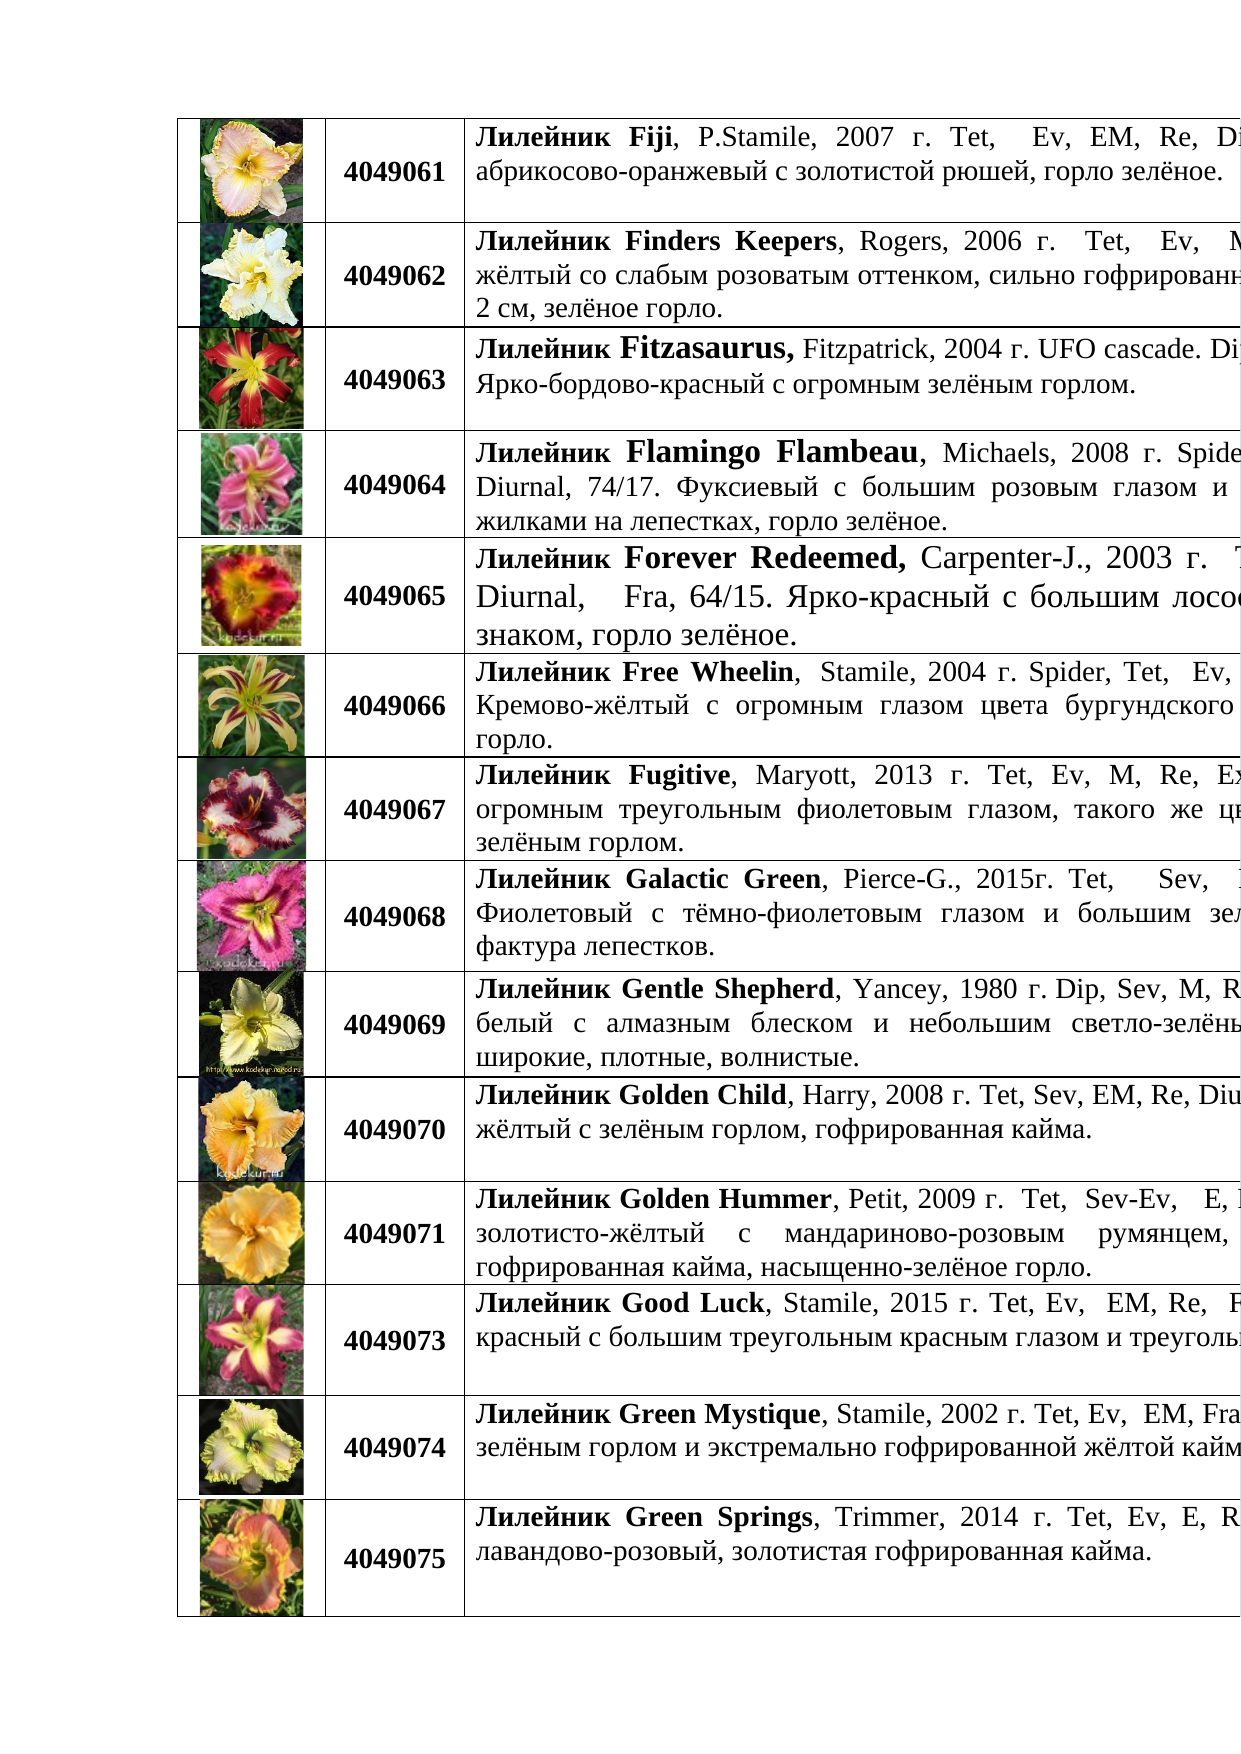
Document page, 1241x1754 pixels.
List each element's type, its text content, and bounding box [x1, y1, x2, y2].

table_cell 4049075 [326, 1500, 464, 1616]
picture [199, 1399, 304, 1495]
table_cell [304, 1285, 325, 1395]
picture [201, 545, 302, 646]
table_cell Лилейник Golden Hummer, Petit, 2009 г. Tet, Sev-Ev, E, Re, Diurnal, 64/19. Ярко-золотисто-жёлтый с мандариново-розовым румянцем, золотистая широкая гофрированная кайма, насыщенно-зелёное горло. [465, 1182, 1240, 1284]
table_cell 4049067 [326, 758, 464, 860]
table_cell Лилейник Good Luck, Stamile, 2015 г. Tet, Ev, EM, Re, Fra, Diurnal, 64/18. Розово-красный с большим треугольным красным глазом и треугольным зелёным горлом. [465, 1285, 1240, 1395]
table_cell [178, 431, 325, 537]
picture [196, 758, 307, 859]
table_cell [304, 972, 325, 1076]
table_cell Лилейник Fugitive, Maryott, . Tet, Ev, M, Re, Ext, 89/14,5. Оранжевый с огромным треугольным фиолетовым глазом, такого же цвета рюшей и маленьким зелёным горлом. [465, 758, 1240, 860]
table_cell [178, 758, 325, 860]
table_cell 4049069 [326, 972, 464, 1076]
table_cell [178, 328, 325, 430]
table_cell [178, 1396, 325, 1498]
table_cell [305, 1078, 325, 1181]
picture [199, 1499, 304, 1616]
table_cell Лилейник Green Springs, Trimmer, 2014 г. Tet, Ev, E, Re, Diurnal, 71/14. Светло-лавандово-розовый, золотистая гофрированная кайма. [465, 1500, 1240, 1616]
table_cell Лилейник Flamingo Flambeau, Michaels, 2008 г. Spider 4,17:1. Dip, Sev, ML, Diurnal, 74/17. Фуксиевый с большим розовым глазом и кремовыми продольными жилками на лепестках, горло зелёное. [465, 431, 1240, 537]
table_cell Лилейник Fitzasaurus, Fitzpatrick, 2004 г. UFO cascade. Dip, Sev, ML, Diurnal, 81/23. Ярко-бордово-красный с огромным зелёным горлом. [465, 328, 1240, 430]
table_cell 4049068 [326, 861, 464, 971]
table_cell 4049070 [326, 1078, 464, 1181]
table_cell [178, 223, 200, 326]
table_cell 4049063 [326, 328, 464, 430]
table_cell 4049074 [326, 1396, 464, 1498]
table_cell [178, 1285, 199, 1395]
table_cell [178, 972, 199, 1076]
table_cell 4049061 [326, 119, 464, 222]
picture [200, 119, 303, 327]
picture [198, 655, 305, 756]
table_cell 4049065 [326, 538, 464, 653]
picture [200, 433, 303, 535]
table_cell Лилейник Fiji, P.Stamile, 2007 г. Tet, Ev, EM, Re, Diurnal, 71/18. Огромный абрикосово-оранжевый с золотистой рюшей, горло зелёное. [465, 119, 1240, 222]
table_cell [178, 538, 325, 653]
table_cell 4049064 [326, 431, 464, 537]
table_cell [305, 1182, 325, 1284]
table_cell 4049073 [326, 1285, 464, 1395]
table_cell [178, 1078, 198, 1181]
table_cell Лилейник Free Wheelin, Stamile, 2004 г. Spider, Tet, Ev, EE, Re, Diurnal. 86/23. Кремово-жёлтый с огромным глазом цвета бургундского вина, изумрудно-зелёное горло. [465, 654, 1240, 756]
table_cell [304, 1500, 325, 1616]
table_cell [303, 119, 325, 222]
table_cell 4049062 [326, 223, 464, 326]
table_cell Лилейник Galactic Green, Pierce-G., 2015г. Tet, Sev, EM, Re, Diurnal, 76/21. Фиолетовый с тёмно-фиолетовым глазом и большим зелёным горлом. Плотная фактура лепестков. [465, 861, 1240, 971]
table_cell [303, 223, 325, 326]
picture [198, 1182, 305, 1284]
table_cell Лилейник Gentle Shepherd, Yancey, 1980 г. Dip, Sev, M, Re, 70/13. Цветок розовато-белый с алмазным блеском и небольшим светло-зелёным горлышком, лепестки широкие, плотные, волнистые. [465, 972, 1240, 1076]
table_cell Лилейник Finders Keepers, Rogers, . Tet, Ev, ME-M, 65/17,5. Сливочно-жёлтый со слабым розоватым оттенком, сильно гофрированная жёлтая кайма шириной , зелёное горло. [465, 223, 1240, 326]
table_cell Лилейник Green Mystique, Stamile, 2002 г. Tet, Ev, EM, Fra, 60/14. Кремово-жёлтый с зелёным горлом и экстремально гофрированной жёлтой каймой. [465, 1396, 1240, 1498]
table_cell [178, 1182, 198, 1284]
table_cell 4049071 [326, 1182, 464, 1284]
picture [199, 1285, 304, 1395]
table_cell Лилейник Golden Child, Harry, . Tet, Sev, EM, Re, Diurnal, 71/20,5. Насыщенно-жёлтый с зелёным горлом, гофрированная кайма. [465, 1078, 1240, 1181]
picture [196, 861, 307, 1181]
picture [199, 328, 304, 429]
table_cell Лилейник Forever Redeemed, Carpenter-J., 2003 г. Tet, Dor, EM, Re, Diurnal, Fra, 64/15. Ярко-красный с большим лососево-красным водяным знаком, горло зелёное. [465, 538, 1240, 653]
table_cell [178, 1500, 199, 1616]
table_cell [178, 119, 200, 222]
table_cell 4049066 [326, 654, 464, 756]
table_cell [178, 654, 325, 756]
table_cell [178, 861, 196, 971]
table_cell [307, 861, 325, 971]
